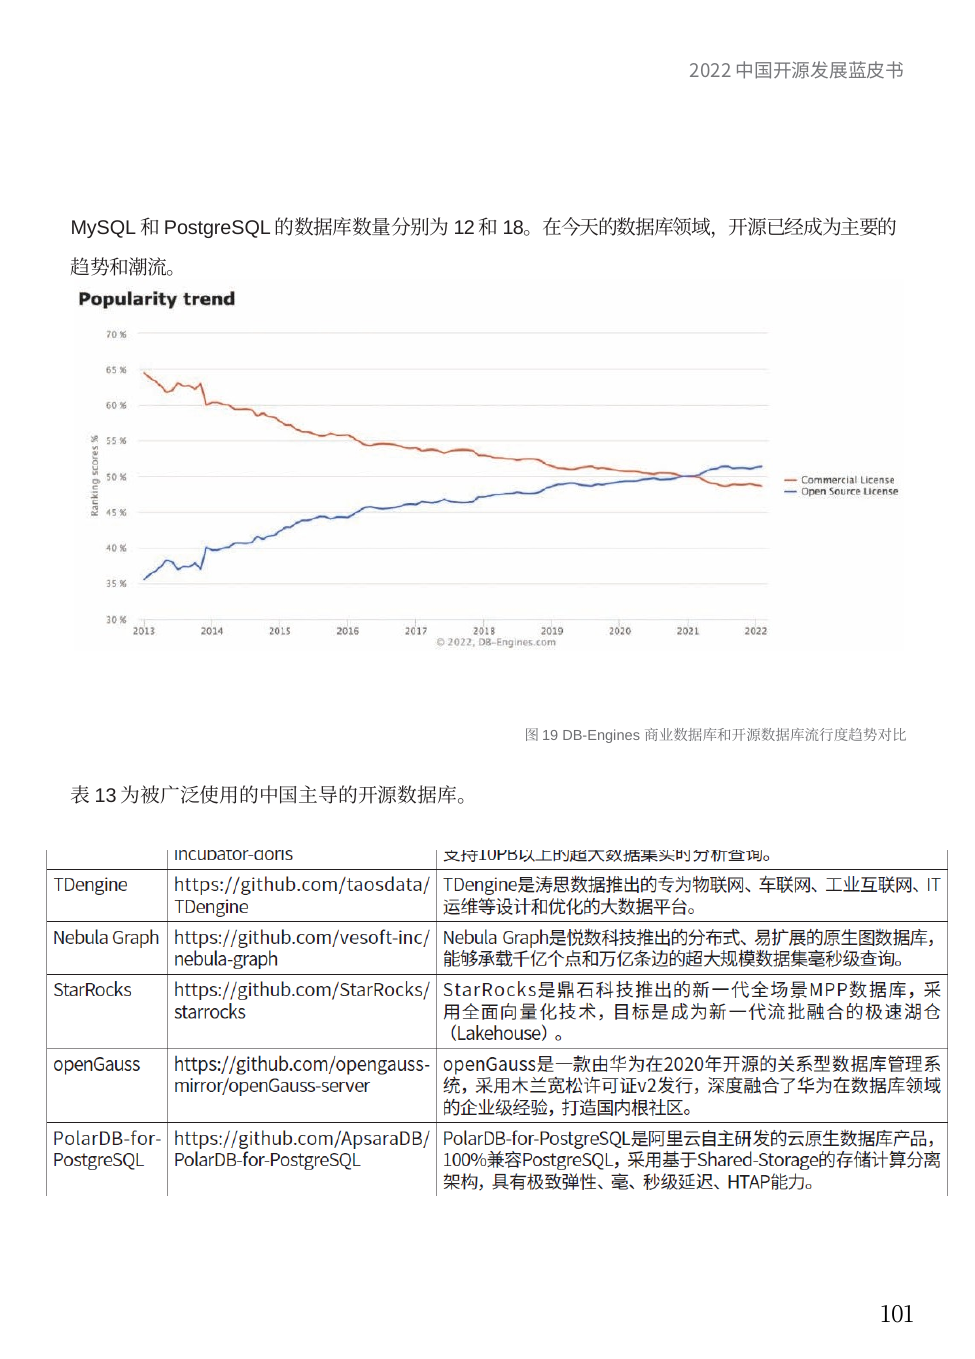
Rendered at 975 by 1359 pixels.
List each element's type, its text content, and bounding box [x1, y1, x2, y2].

text MySQL和PostgreSQL的数据库数量分别为12和18。在今天的数据库领域，开源已经成为主要的趋势和潮流。 [70, 212, 905, 280]
text 表13为被广泛使用的中国主导的开源数据库。 [71, 780, 950, 808]
picture [74, 279, 904, 651]
picture [43, 850, 951, 1196]
text 图19 DB-Engines 商业数据库和开源数据库流行度趋势对比 [524, 723, 950, 744]
